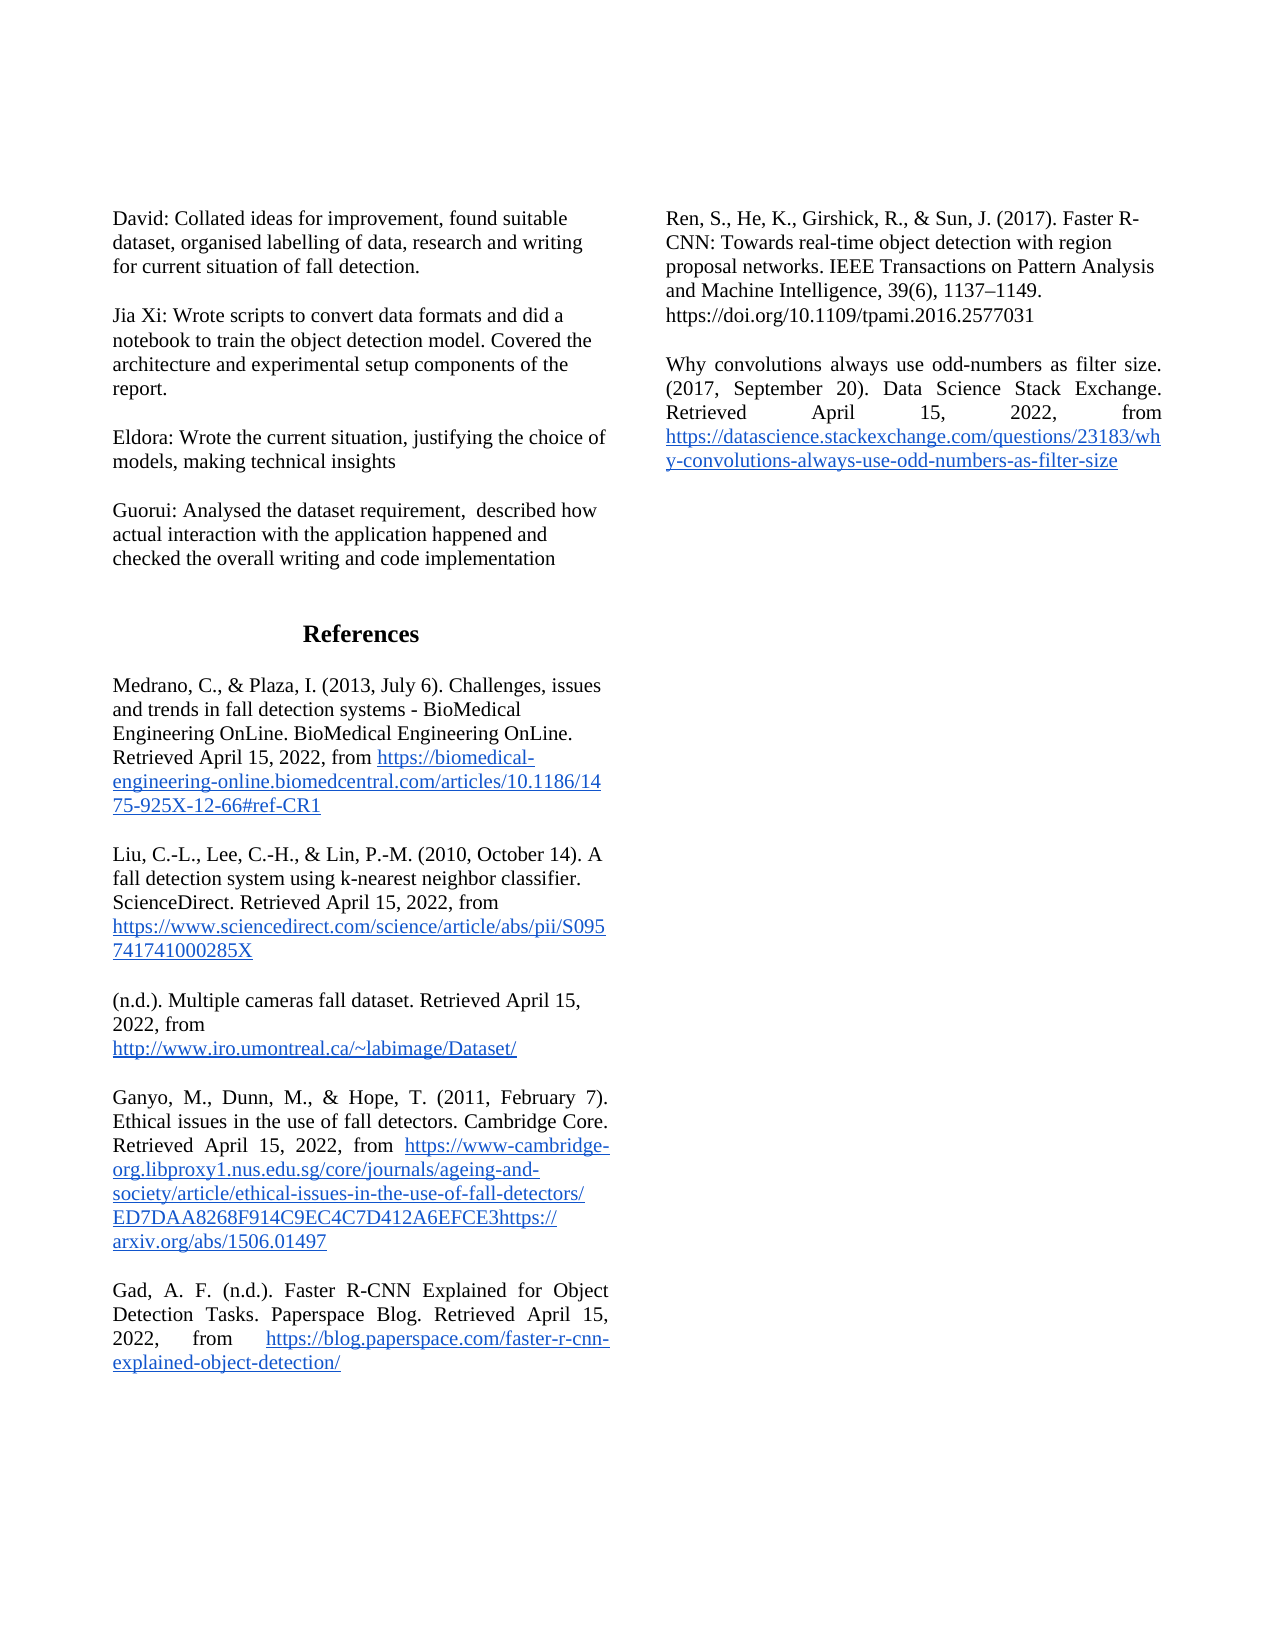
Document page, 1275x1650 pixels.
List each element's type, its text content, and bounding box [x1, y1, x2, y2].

text Ganyo, M., Dunn, M., & Hope, T. (2011, February 7). Ethical issues in the use of fall detectors. Cambridge Core. Retrieved April 15, 2022, from https://www-cambridge-org.libproxy1.nus.edu.sg/core/journals/ageing-and-society/article/ethical-issues-in-the-use-of-fall-detectors/ED7DAA8268F914C9EC4C7D412A6EFCE3https://arxiv.org/abs/1506.01497 [112, 1085, 609, 1253]
text Jia Xi: Wrote scripts to convert data formats and did a notebook to train the object detection model. Covered the architecture and experimental setup components of the report. [112, 303, 609, 400]
text Eldora: Wrote the current situation, justifying the choice of models, making technical insights [396, 425, 609, 473]
text Ren, S., He, K., Girshick, R., & Sun, J. (2017). Faster R-CNN: Towards real-time object detection with region proposal networks. IEEE Transactions on Pattern Analysis and Machine Intelligence, 39(6), 1137–1149. https://doi.org/10.1109/tpami.2016.2577031 [666, 206, 1162, 327]
text David: Collated ideas for improvement, found suitable dataset, organised labelling of data, research and writing for current situation of fall detection. [420, 206, 609, 278]
text (n.d.). Multiple cameras fall dataset. Retrieved April 15, 2022, from http://www.iro.umontreal.ca/~labimage/Dataset/ [112, 987, 609, 1060]
text Medrano, C., & Plaza, I. (2013, July 6). Challenges, issues and trends in fall detection systems - BioMedical Engineering OnLine. BioMedical Engineering OnLine. Retrieved April 15, 2022, from https://biomedical-engineering-online.biomedcentral.com/articles/10.1186/1475-925X-12-66#ref-CR1 [321, 673, 609, 817]
text Gad, A. F. (n.d.). Faster R-CNN Explained for Object Detection Tasks. Paperspace Blog. Retrieved April 15, 2022, from https://blog.paperspace.com/faster-r-cnn-explained-object-detection/ [112, 1278, 609, 1374]
text References [112, 595, 609, 648]
text Liu, C.-L., Lee, C.-H., & Lin, P.-M. (2010, October 14). A fall detection system using k-nearest neighbor classifier. ScienceDirect. Retrieved April 15, 2022, from https://www.sciencedirect.com/science/article/abs/pii/S095741741000285X [112, 842, 609, 962]
text Why convolutions always use odd-numbers as filter size. (2017, September 20). Data Science Stack Exchange. Retrieved April 15, 2022, from https://datascience.stackexchange.com/questions/23183/why-convolutions-always-use-odd-numbers-as-filter-size [666, 352, 1162, 472]
